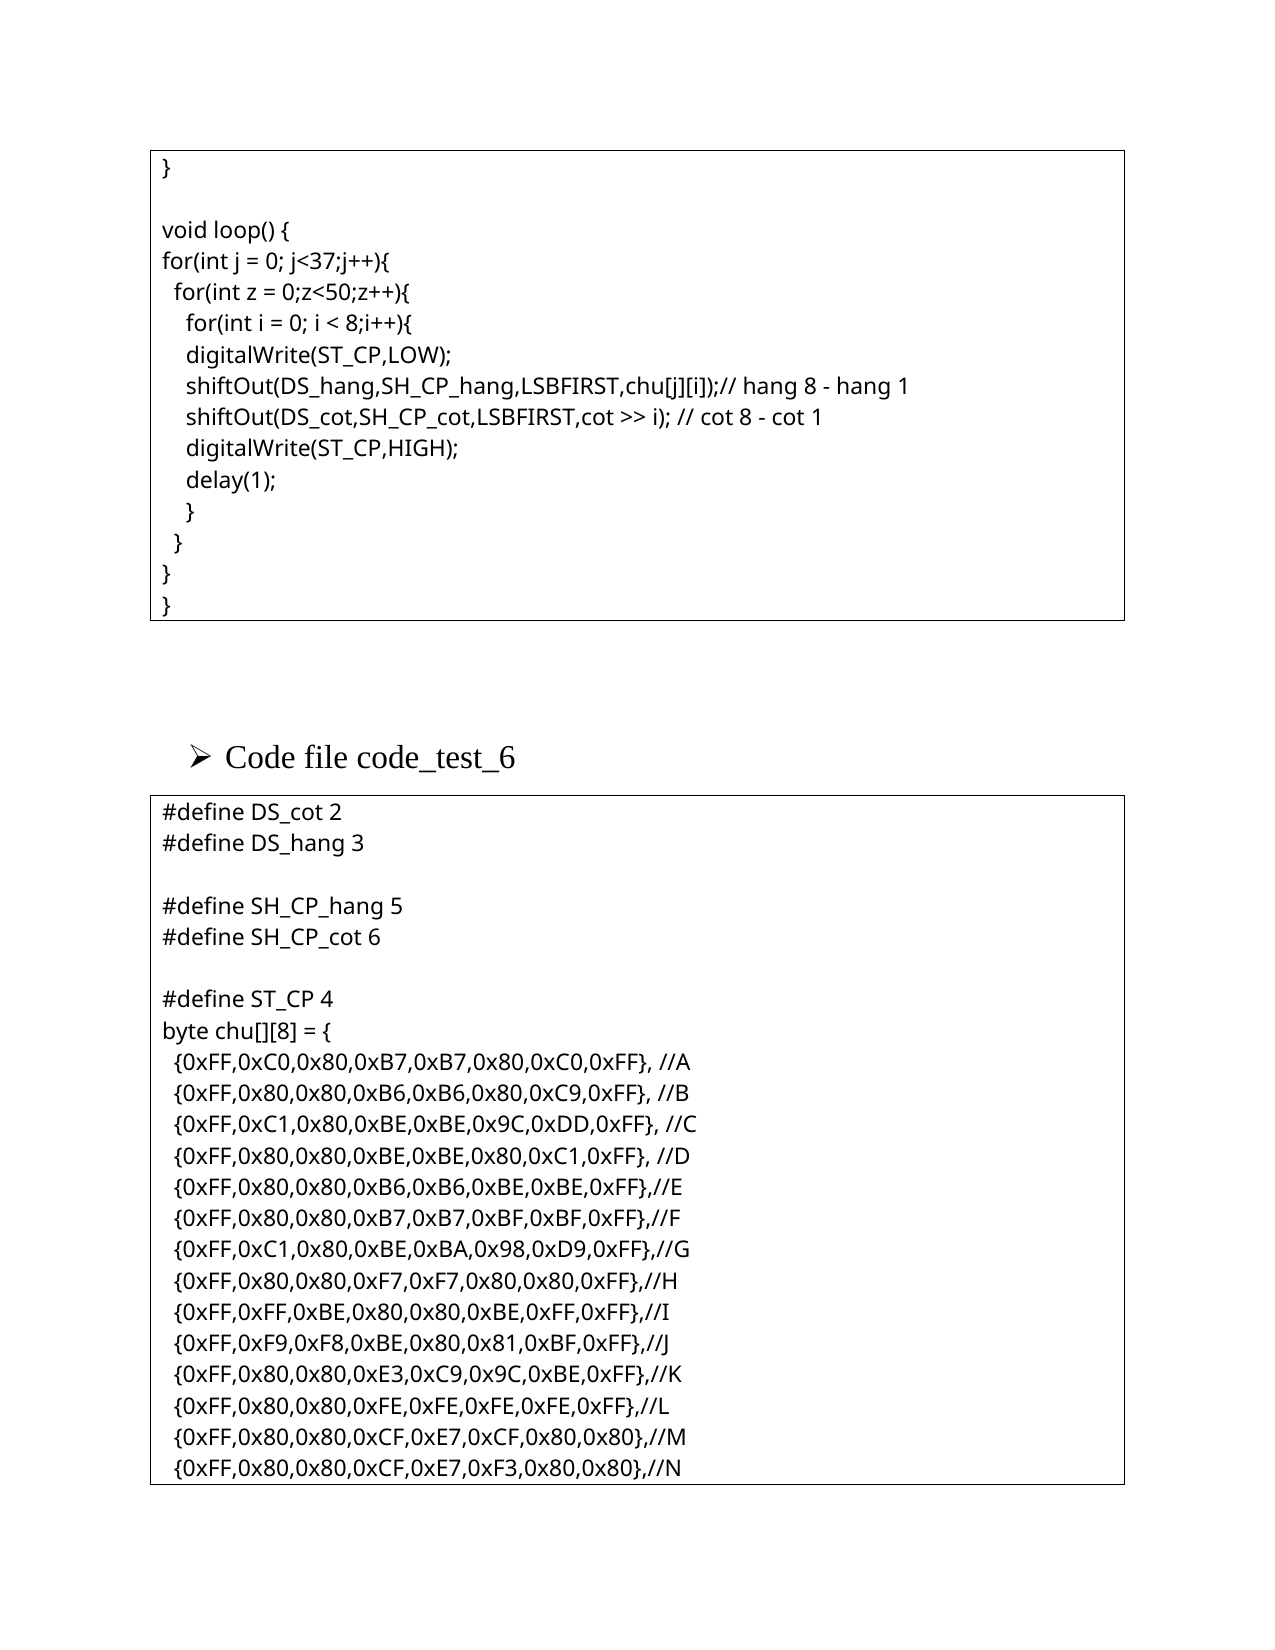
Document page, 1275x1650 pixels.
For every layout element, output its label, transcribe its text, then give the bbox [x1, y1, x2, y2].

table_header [151, 796, 1124, 1483]
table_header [151, 151, 1124, 620]
text Code file code_test_6 [187, 737, 1125, 775]
